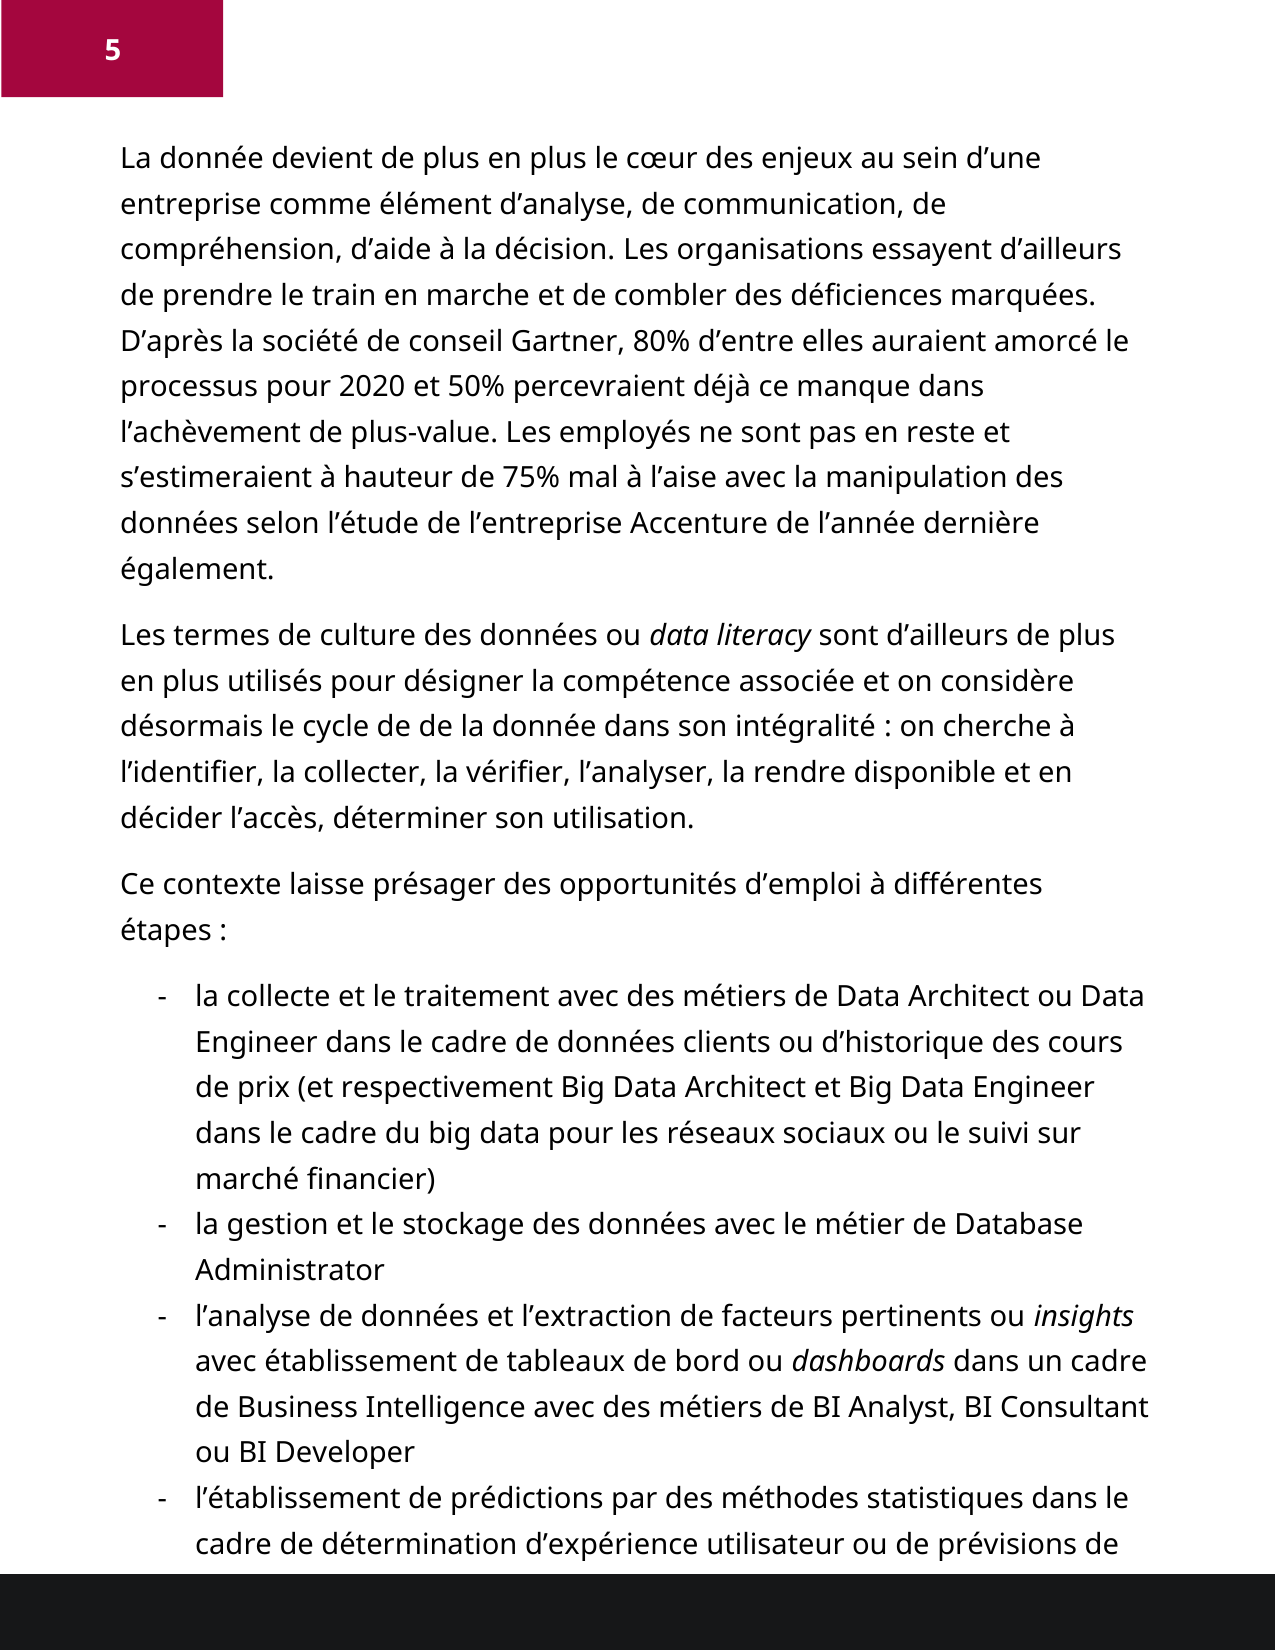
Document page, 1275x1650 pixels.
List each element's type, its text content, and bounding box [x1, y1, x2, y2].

text Ce contexte laisse présager des opportunités d’emploi à différentes étapes : [120, 863, 1155, 949]
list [157, 1477, 1155, 1563]
list l’analyse de données et l’extraction de facteurs pertinents ou insights avec établissement de tableaux de bord ou dashboards dans un cadre de Business Intelligence avec des métiers de BI Analyst, BI Consultant ou BI Developer [157, 1295, 1155, 1471]
text La donnée devient de plus en plus le cœur des enjeux au sein d’une entreprise comme élément d’analyse, de communication, de compréhension, d’aide à la décision. Les organisations essayent d’ailleurs de prendre le train en marche et de combler des déficiences marquées. D’après la société de conseil Gartner, 80% d’entre elles auraient amorcé le processus pour 2020 et 50% percevraient déjà ce manque dans l’achèvement de plus-value. Les employés ne sont pas en reste et s’estimeraient à hauteur de 75% mal à l’aise avec la manipulation des données selon l’étude de l’entreprise Accenture de l’année dernière également. [120, 137, 1155, 588]
list la gestion et le stockage des données avec le métier de Database Administrator [157, 1203, 1155, 1289]
list la collecte et le traitement avec des métiers de Data Architect ou Data Engineer dans le cadre de données clients ou d’historique des cours de prix (et respectivement Big Data Architect et Big Data Engineer dans le cadre du big data pour les réseaux sociaux ou le suivi sur marché financier) [157, 975, 1155, 1198]
text Les termes de culture des données ou data literacy sont d’ailleurs de plus en plus utilisés pour désigner la compétence associée et on considère désormais le cycle de de la donnée dans son intégralité : on cherche à l’identifier, la collecter, la vérifier, l’analyser, la rendre disponible et en décider l’accès, déterminer son utilisation. [120, 614, 1155, 837]
